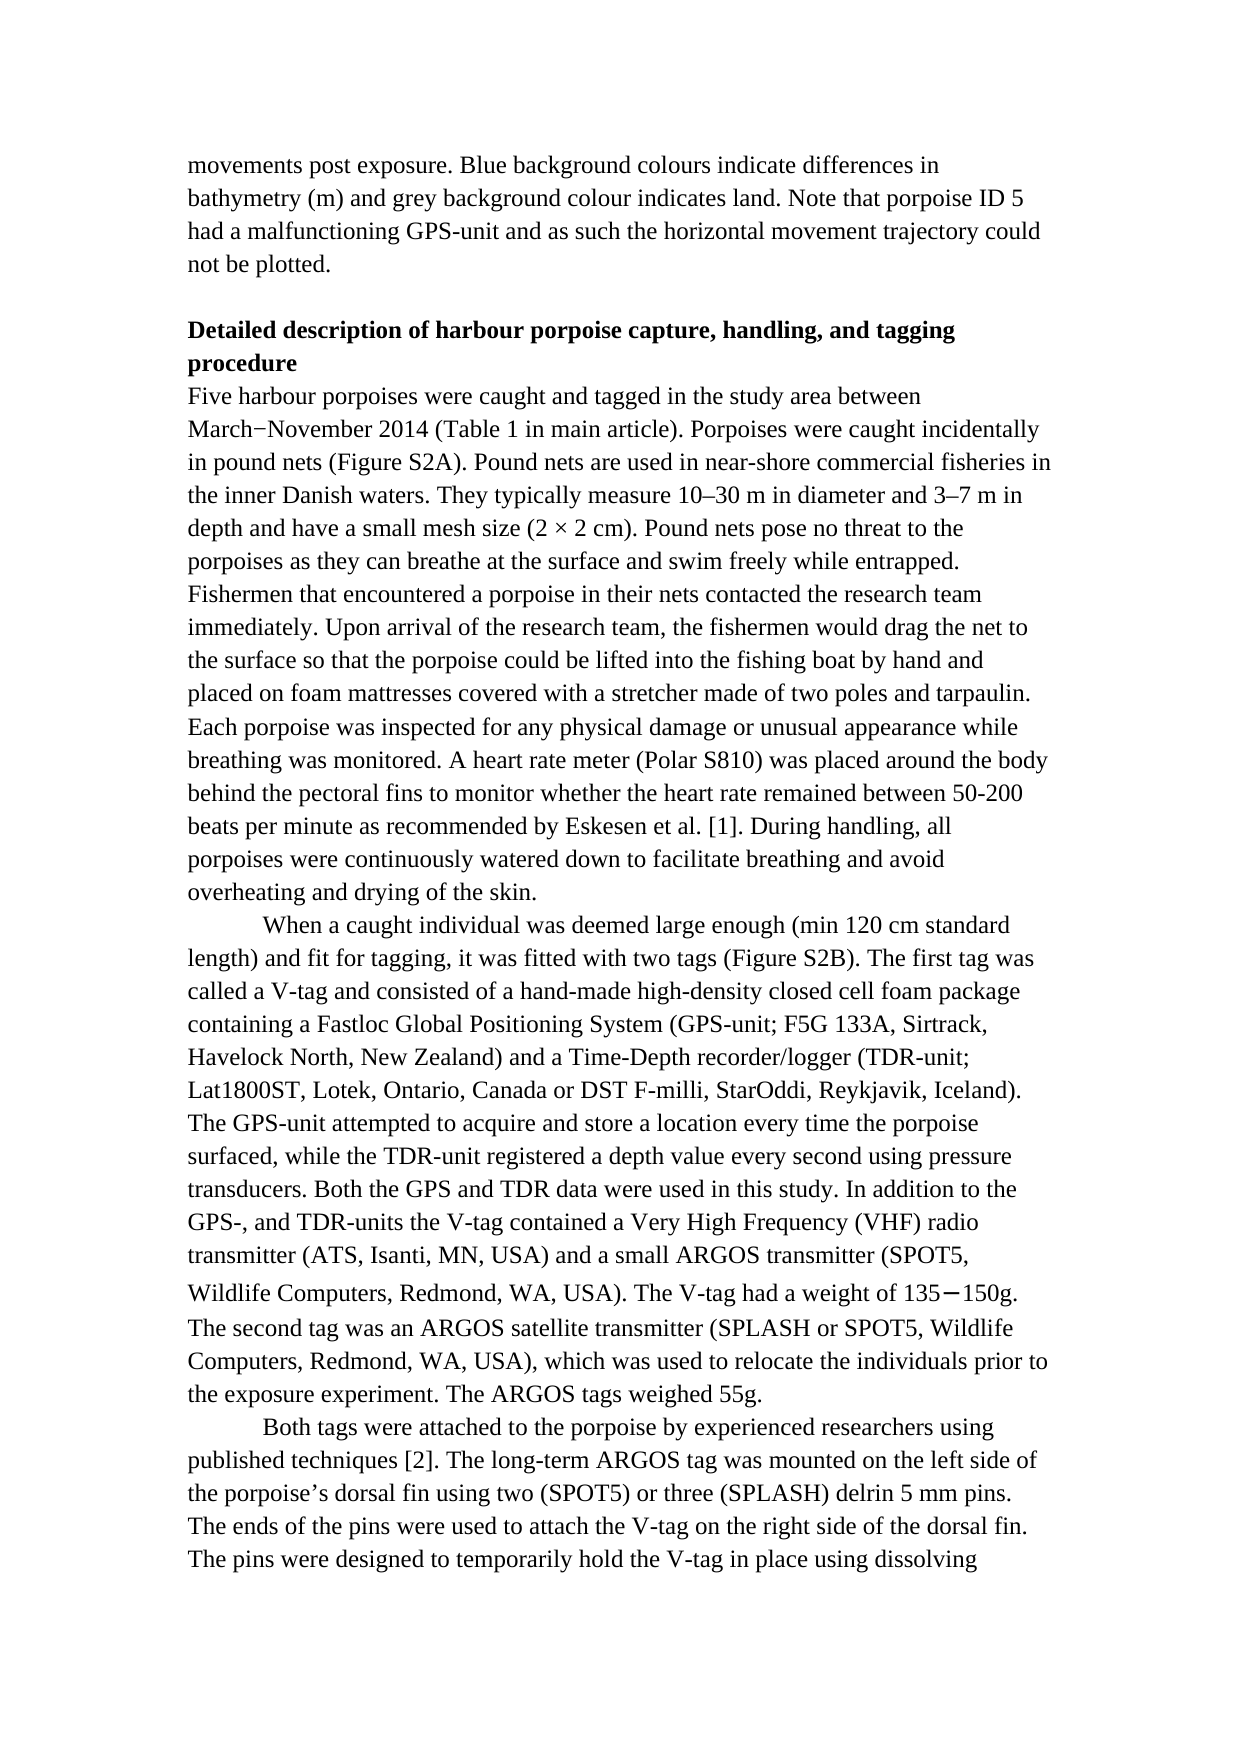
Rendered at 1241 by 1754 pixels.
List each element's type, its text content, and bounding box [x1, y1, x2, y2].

text Detailed description of harbour porpoise capture, handling, and tagging procedure [187, 315, 1053, 377]
text When a caught individual was deemed large enough (min 120 cm standard length) and fit for tagging, it was fitted with two tags (Figure S2B). The first tag was called a V-tag and consisted of a hand-made high-density closed cell foam package containing a Fastloc Global Positioning System (GPS-unit; F5G 133A, Sirtrack, Havelock North, New Zealand) and a Time-Depth recorder/logger (TDR-unit; Lat1800ST, Lotek, Ontario, Canada or DST F-milli, StarOddi, Reykjavik, Iceland). The GPS-unit attempted to acquire and store a location every time the porpoise surfaced, while the TDR-unit registered a depth value every second using pressure transducers. Both the GPS and TDR data were used in this study. In addition to the GPS-, and TDR-units the V-tag contained a Very High Frequency (VHF) radio transmitter (ATS, Isanti, MN, USA) and a small ARGOS transmitter (SPOT5, Wildlife Computers, Redmond, WA, USA). The V-tag had a weight of 135−150g. The second tag was an ARGOS satellite transmitter (SPLASH or SPOT5, Wildlife Computers, Redmond, WA, USA), which was used to relocate the individuals prior to the exposure experiment. The ARGOS tags weighed 55g. [187, 910, 1053, 1407]
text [187, 150, 1053, 278]
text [187, 1412, 1053, 1573]
text Five harbour porpoises were caught and tagged in the study area between March−November 2014 (Table 1 in main article). Porpoises were caught incidentally in pound nets (Figure S2A). Pound nets are used in near-shore commercial fisheries in the inner Danish waters. They typically measure 10–30 m in diameter and 3–7 m in depth and have a small mesh size (2 × 2 cm). Pound nets pose no threat to the porpoises as they can breathe at the surface and swim freely while entrapped. Fishermen that encountered a porpoise in their nets contacted the research team immediately. Upon arrival of the research team, the fishermen would drag the net to the surface so that the porpoise could be lifted into the fishing boat by hand and placed on foam mattresses covered with a stretcher made of two poles and tarpaulin. Each porpoise was inspected for any physical damage or unusual appearance while breathing was monitored. A heart rate meter (Polar S810) was placed around the body behind the pectoral fins to monitor whether the heart rate remained between 50-200 beats per minute as recommended by Eskesen et al. [1]. During handling, all porpoises were continuously watered down to facilitate breathing and avoid overheating and drying of the skin. [187, 381, 1053, 906]
